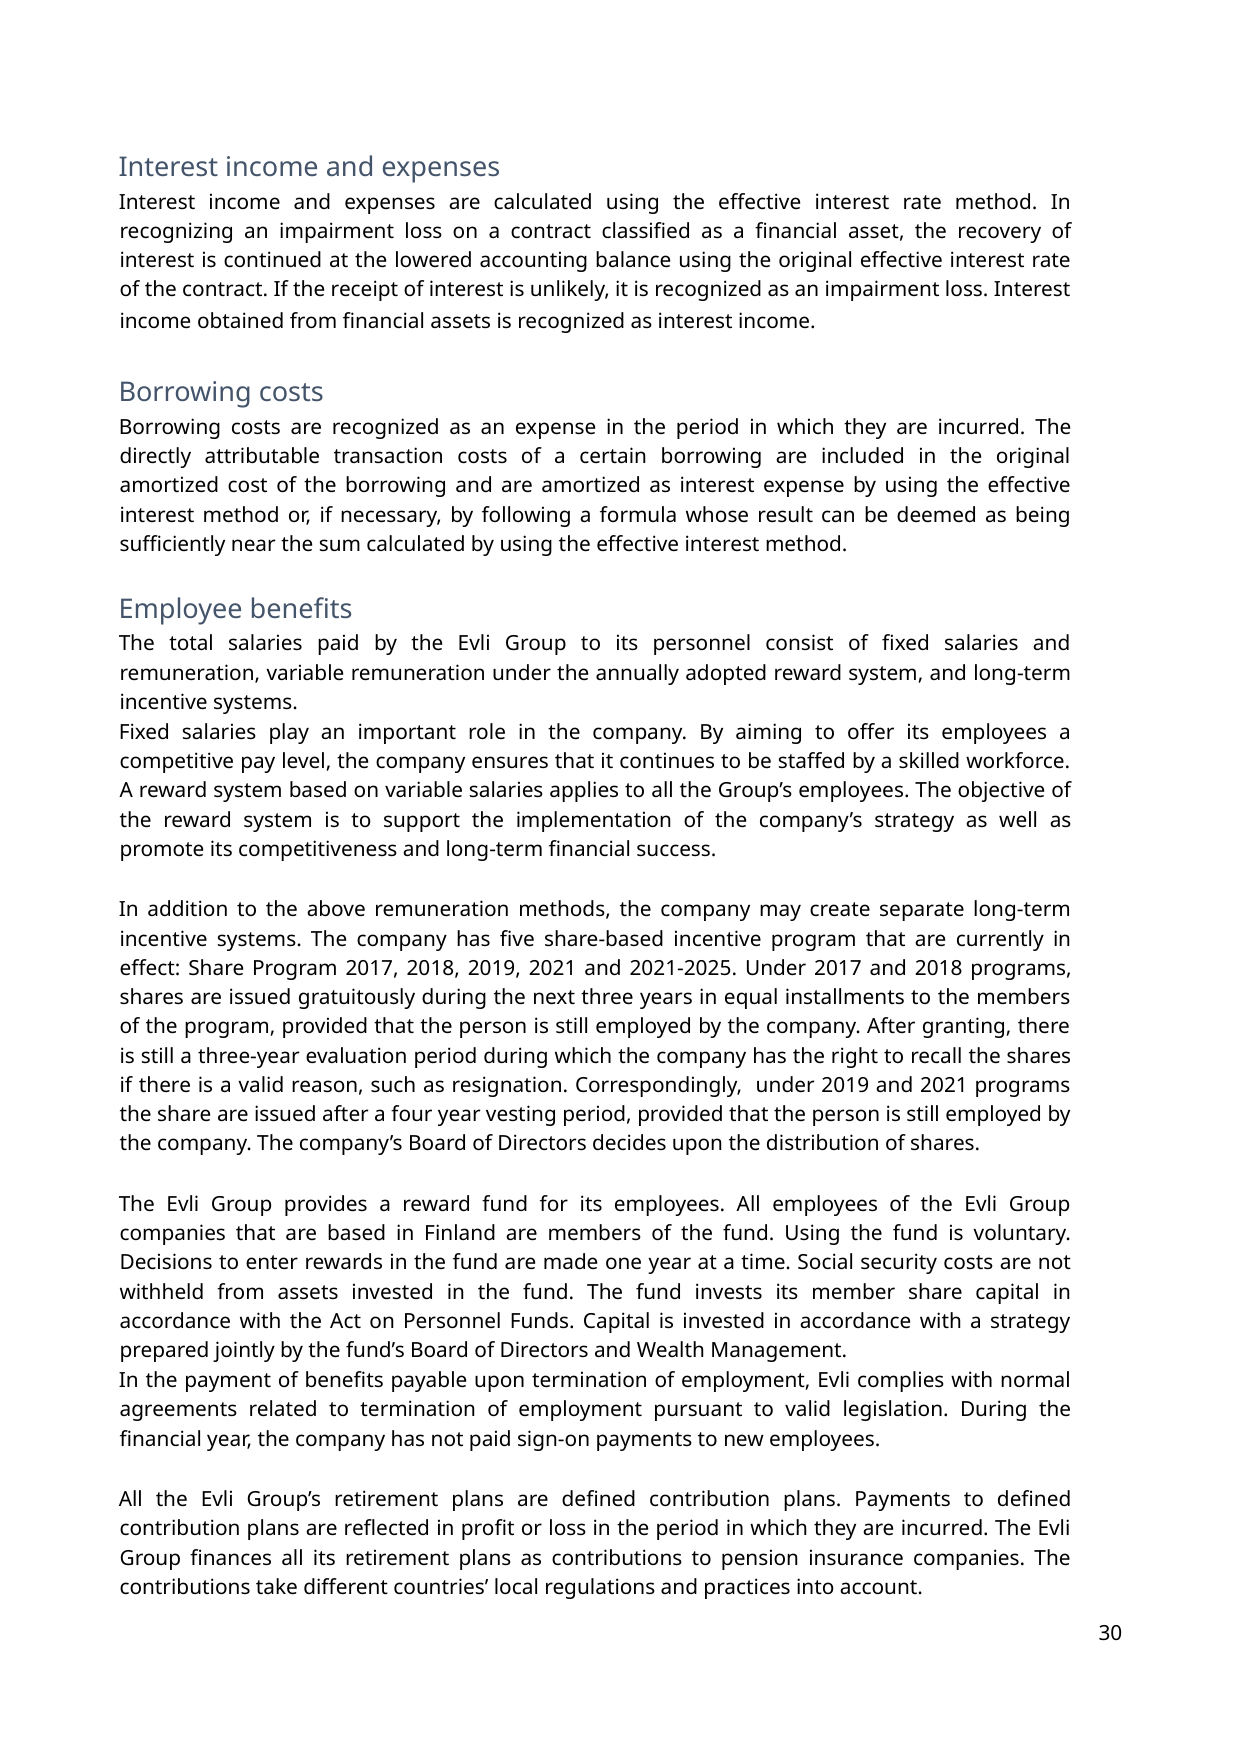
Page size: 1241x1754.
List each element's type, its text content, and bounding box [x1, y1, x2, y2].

text All the Evli Group’s retirement plans are defined contribution plans. Payments to defined contribution plans are reflected in profit or loss in the period in which they are incurred. The Evli Group finances all its retirement plans as contributions to pension insurance companies. The contributions take different countries’ local regulations and practices into account. [118, 1484, 1072, 1600]
text Fixed salaries play an important role in the company. By aiming to offer its employees a competitive pay level, the company ensures that it continues to be staffed by a skilled workforce. A reward system based on variable salaries applies to all the Group’s employees. The objective of the reward system is to support the implementation of the company’s strategy as well as promote its competitiveness and long-term financial success. [118, 717, 1072, 862]
subtitle Interest income and expenses [118, 148, 1121, 184]
text The Evli Group provides a reward fund for its employees. All employees of the Evli Group companies that are based in Finland are members of the fund. Using the fund is voluntary. Decisions to enter rewards in the fund are made one year at a time. Social security costs are not withheld from assets invested in the fund. The fund invests its member share capital in accordance with the Act on Personnel Funds. Capital is invested in accordance with a strategy prepared jointly by the fund’s Board of Directors and Wealth Management. [118, 1189, 1072, 1364]
text The total salaries paid by the Evli Group to its personnel consist of fixed salaries and remuneration, variable remuneration under the annually adopted reward system, and long-term incentive systems. [118, 628, 1072, 716]
subtitle Employee benefits [118, 589, 1121, 626]
text Interest income and expenses are calculated using the effective interest rate method. In recognizing an impairment loss on a contract classified as a financial asset, the recovery of interest is continued at the lowered accounting balance using the original effective interest rate of the contract. If the receipt of interest is unlikely, it is recognized as an impairment loss. Interest income obtained from financial assets is recognized as interest income. [118, 187, 1072, 335]
text Borrowing costs are recognized as an expense in the period in which they are incurred. The directly attributable transaction costs of a certain borrowing are included in the original amortized cost of the borrowing and are amortized as interest expense by using the effective interest method or, if necessary, by following a formula whose result can be deemed as being sufficiently near the sum calculated by using the effective interest method. [118, 412, 1072, 557]
text In the payment of benefits payable upon termination of employment, Evli complies with normal agreements related to termination of employment pursuant to valid legislation. During the financial year, the company has not paid sign-on payments to new employees. [118, 1365, 1072, 1452]
text In addition to the above remuneration methods, the company may create separate long-term incentive systems. The company has five share-based incentive program that are currently in effect: Share Program 2017, 2018, 2019, 2021 and 2021-2025. Under 2017 and 2018 programs, shares are issued gratuitously during the next three years in equal installments to the members of the program, provided that the person is still employed by the company. After granting, there is still a three-year evaluation period during which the company has the right to recall the shares if there is a valid reason, such as resignation. Correspondingly, under 2019 and 2021 programs the share are issued after a four year vesting period, provided that the person is still employed by the company. The company’s Board of Directors decides upon the distribution of shares. [118, 894, 1072, 1157]
subtitle Borrowing costs [118, 373, 1121, 409]
